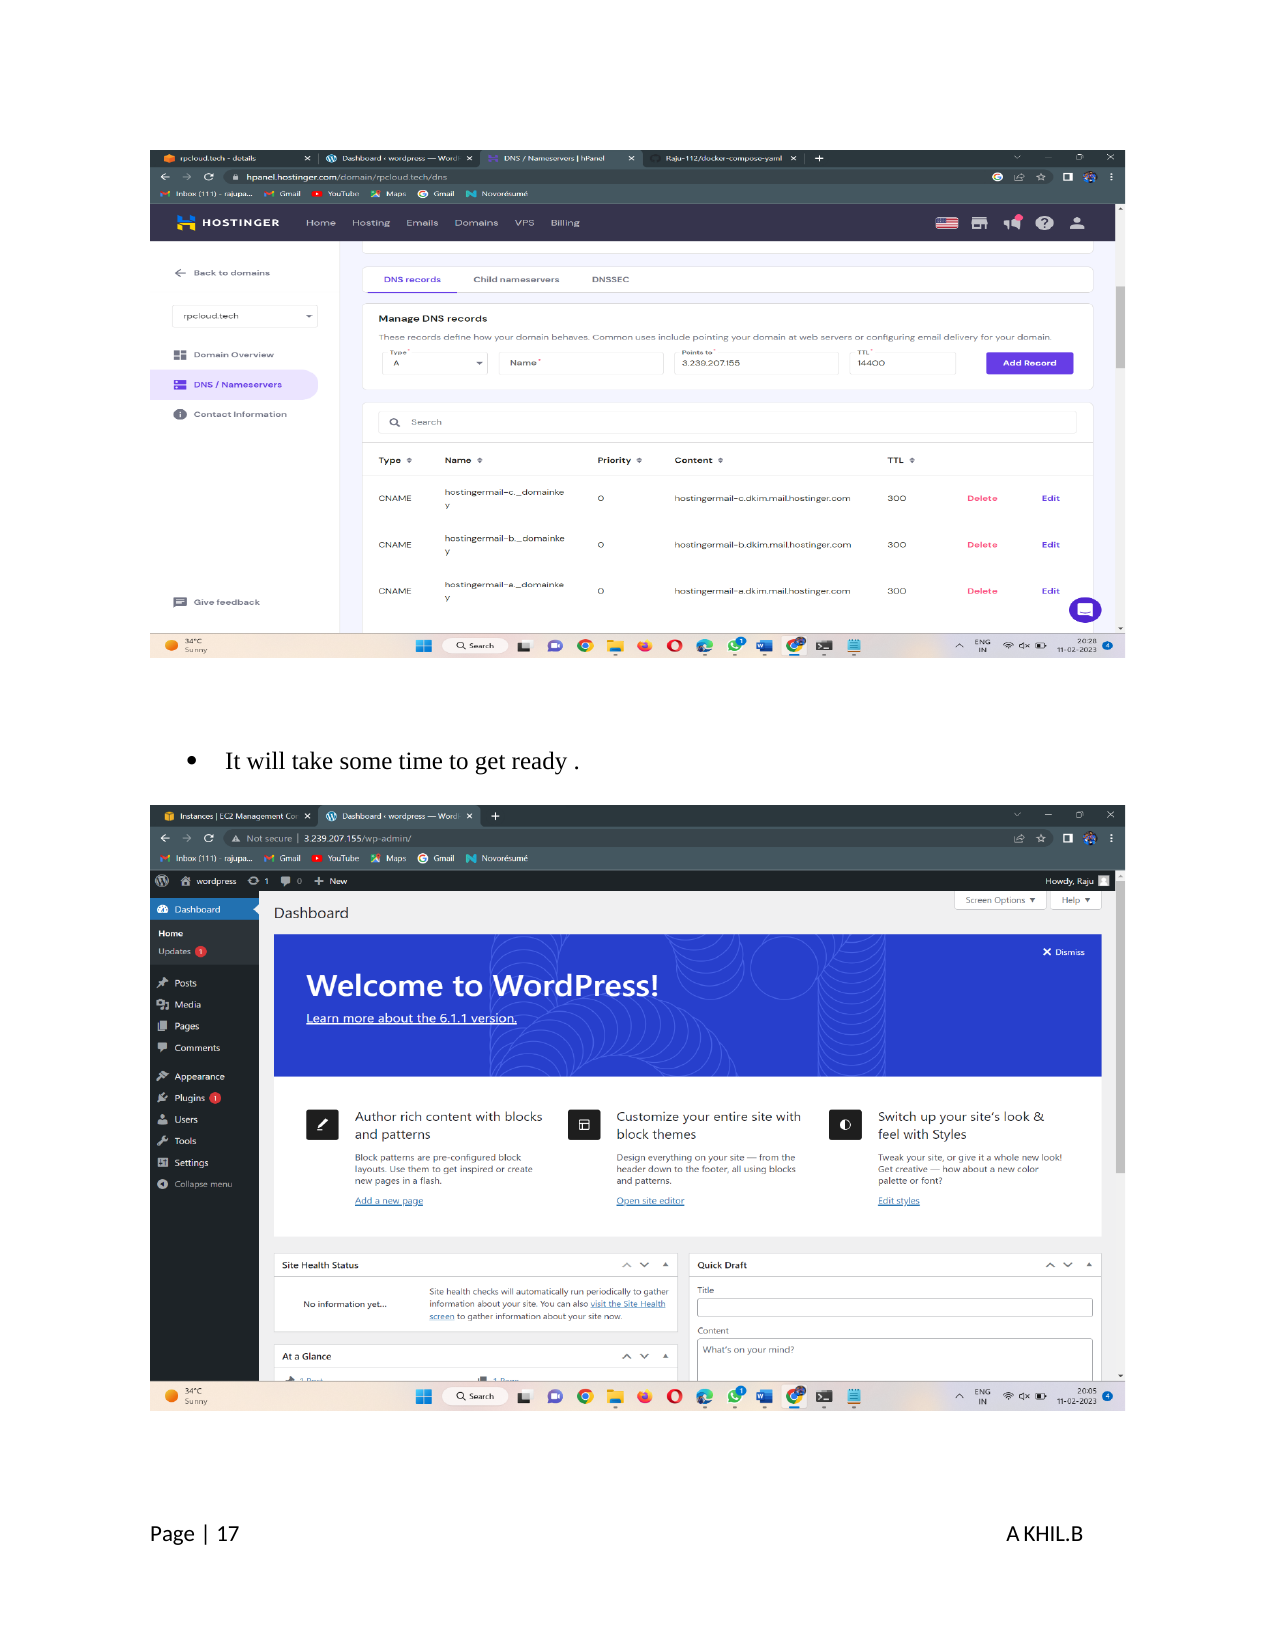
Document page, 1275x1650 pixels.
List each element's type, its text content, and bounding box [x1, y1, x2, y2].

picture [150, 805, 1125, 1411]
list It will take some time to get ready . [187, 746, 1125, 775]
picture [150, 150, 1125, 658]
